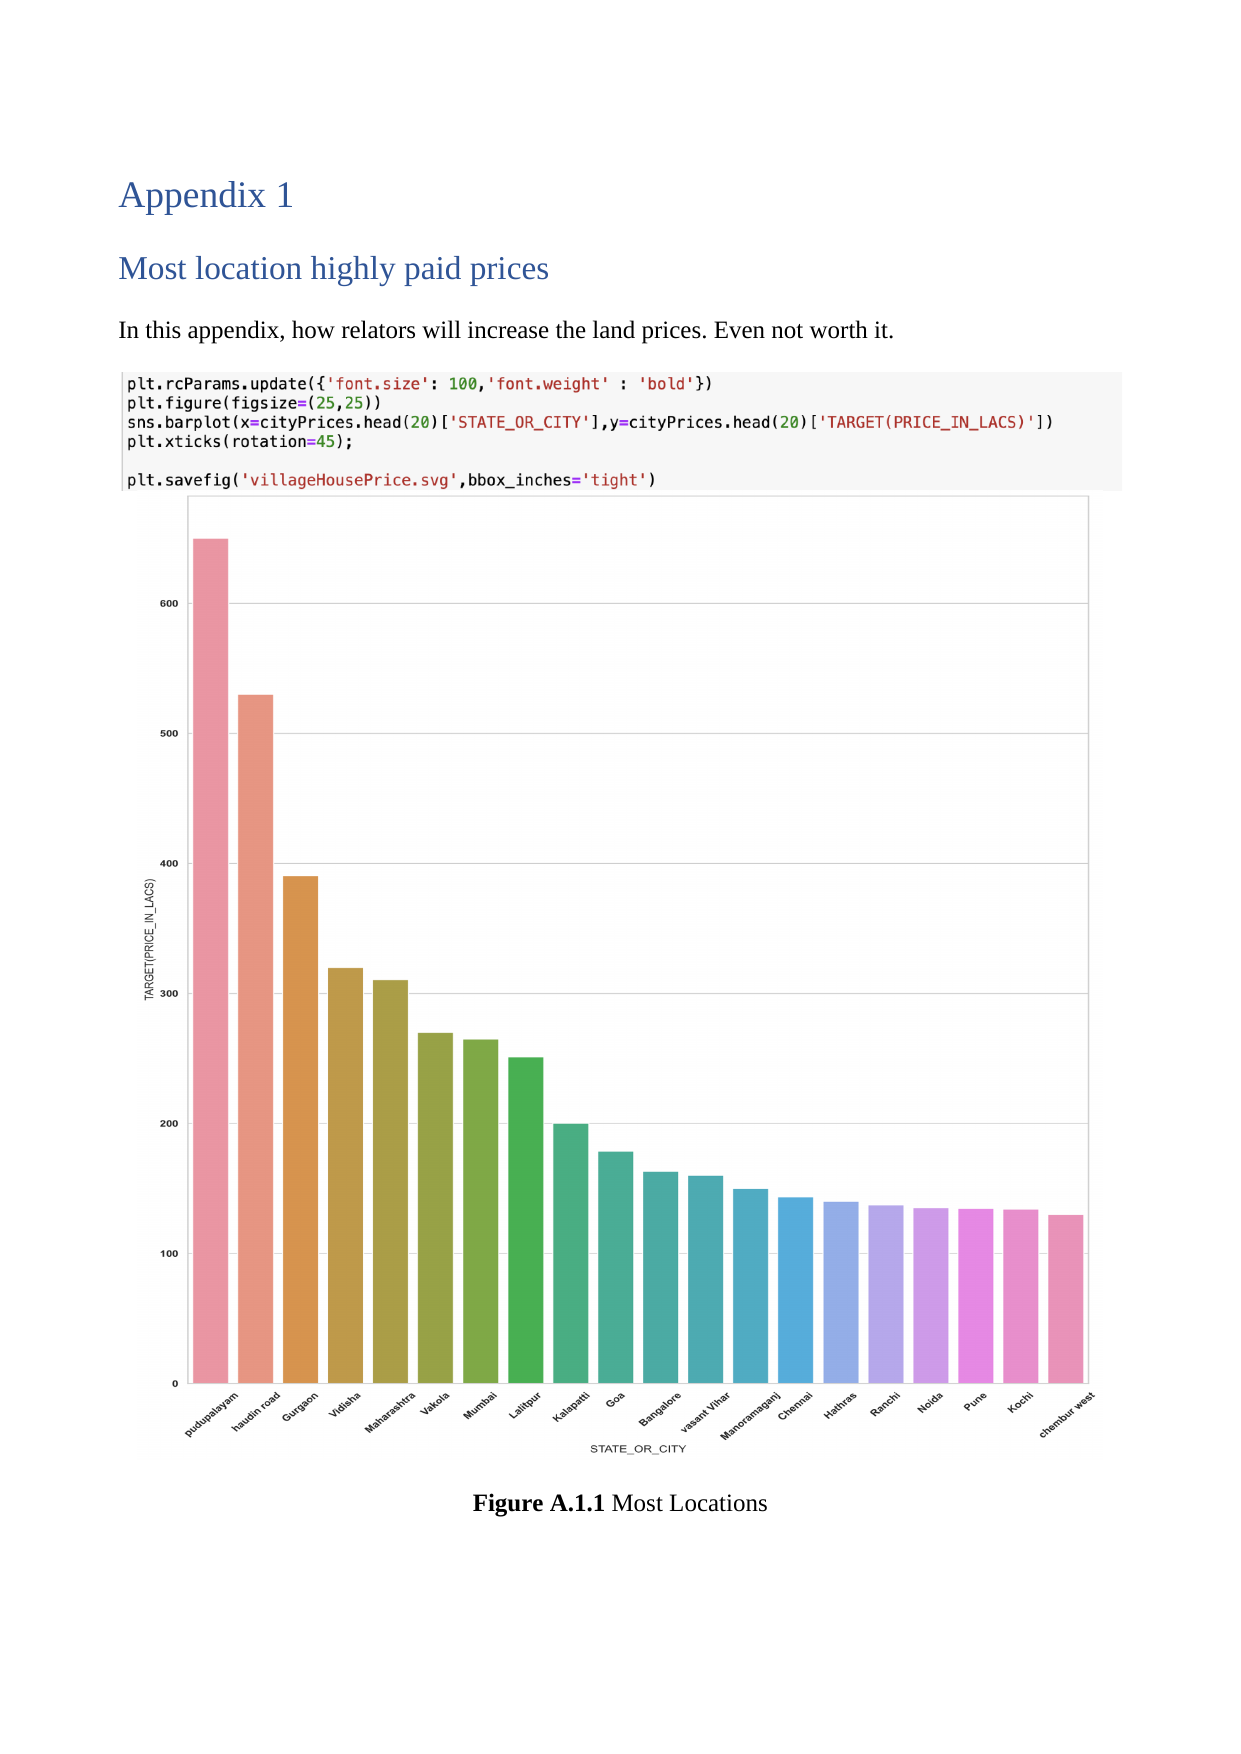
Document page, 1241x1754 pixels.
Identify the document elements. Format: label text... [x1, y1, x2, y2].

picture [118, 372, 1123, 1460]
text In this appendix, how relators will increase the land prices. Even not worth it. [118, 315, 1122, 344]
subtitle Most location highly paid prices [118, 248, 1122, 286]
subtitle Appendix 1 [118, 173, 1122, 216]
text Figure A.1.1 Most Locations [118, 1488, 1122, 1517]
